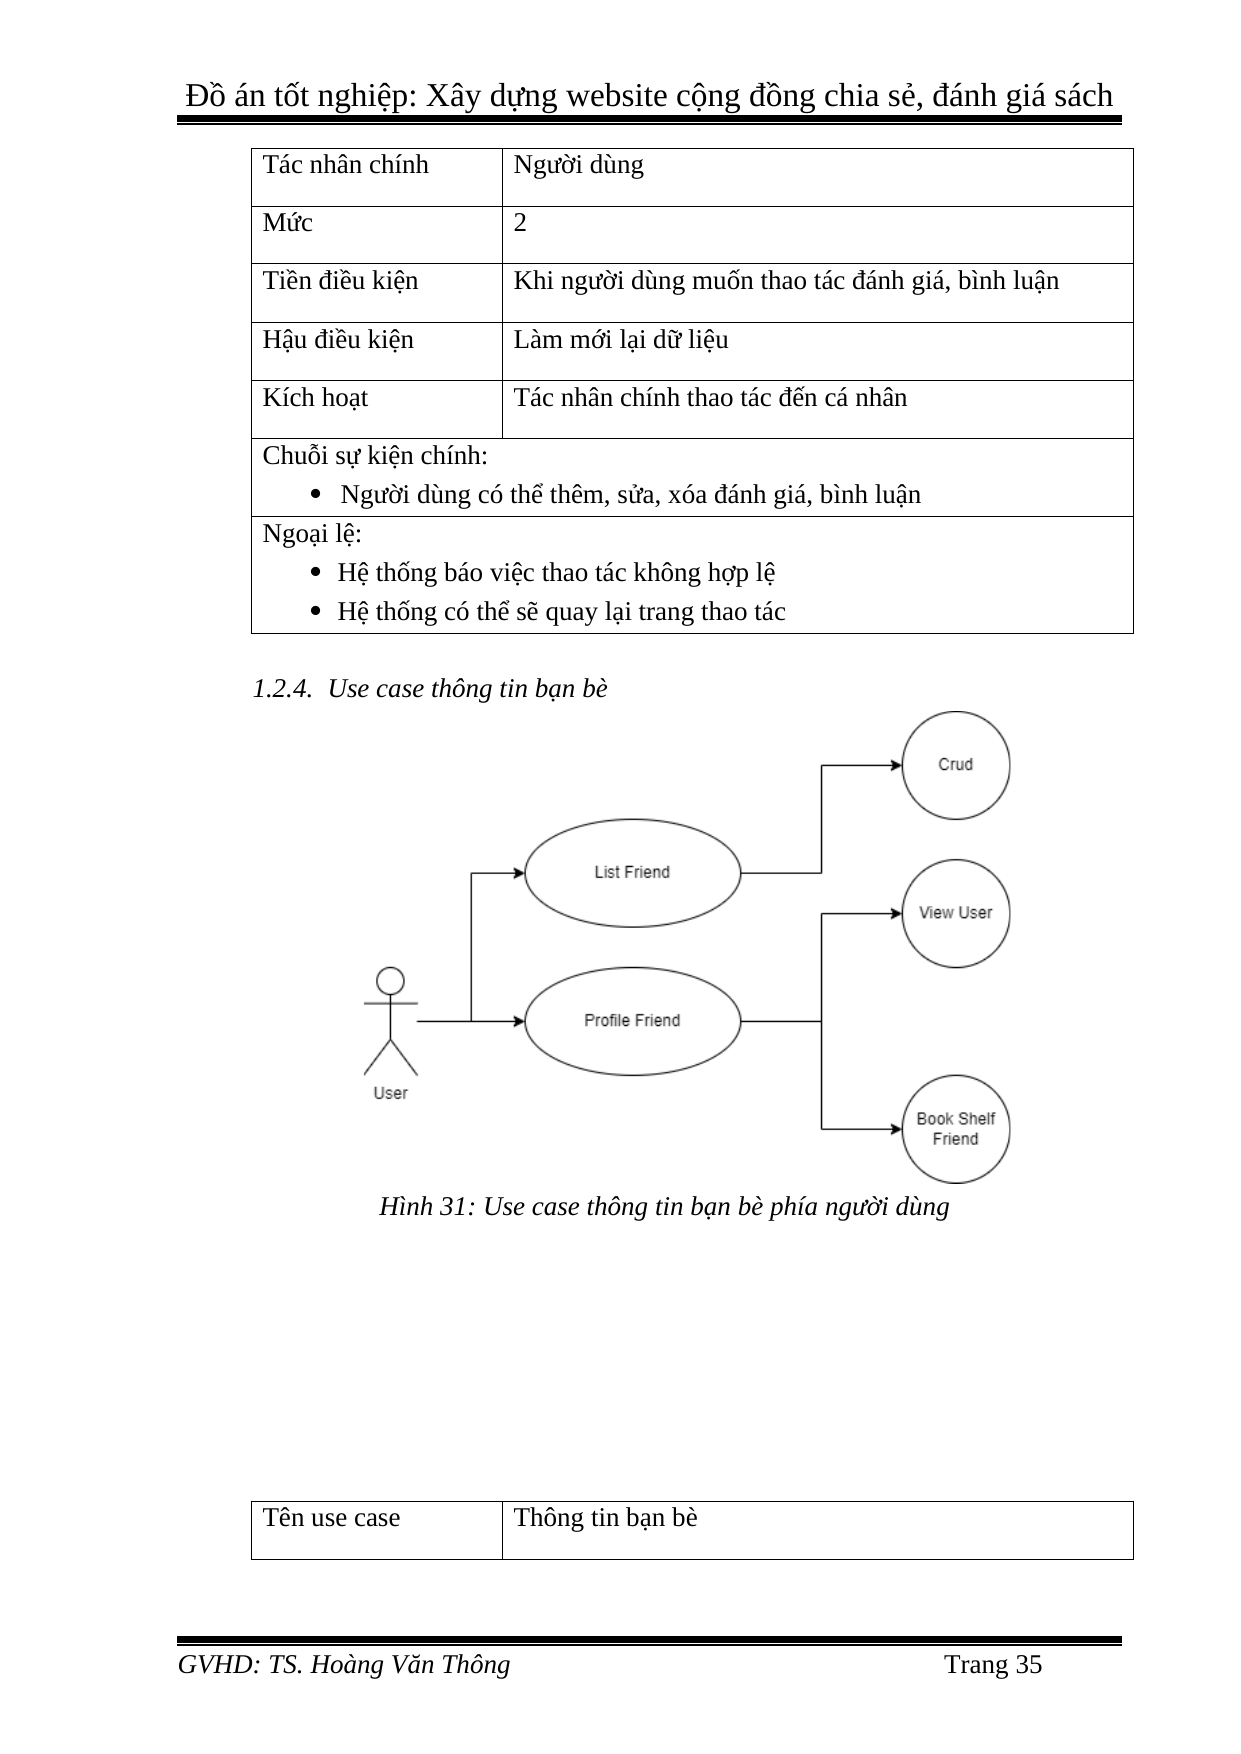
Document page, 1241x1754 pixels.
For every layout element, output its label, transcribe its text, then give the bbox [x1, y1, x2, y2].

table_cell Làm mới lại dữ liệu [503, 323, 1133, 380]
table_cell Chuỗi sự kiện chính: Người dùng có thể thêm, sửa, xóa đánh giá, bình luận [252, 439, 1133, 516]
list Hình 31: Use case thông tin bạn bè phía người dùng [207, 1190, 1122, 1221]
table_cell Hậu điều kiện [252, 323, 502, 380]
table_cell Tiền điều kiện [252, 264, 502, 322]
table_cell Người dùng [503, 149, 1133, 206]
picture [363, 711, 1011, 1184]
table_cell Ngoại lệ: Hệ thống báo việc thao tác không hợp lệ Hệ thống có thể sẽ quay lại trang thao tác [252, 517, 1133, 632]
table_cell Tác nhân chính [252, 149, 502, 206]
table_cell Kích hoạt [252, 381, 502, 438]
table_cell Mức [252, 207, 502, 263]
table_cell 2 [503, 207, 1133, 263]
table_cell Tác nhân chính thao tác đến cá nhân [503, 381, 1133, 438]
table_header Tên use case [252, 1502, 502, 1559]
table_cell Khi người dùng muốn thao tác đánh giá, bình luận [503, 264, 1133, 322]
list Use case thông tin bạn bè [251, 672, 1122, 703]
table_header Thông tin bạn bè [503, 1502, 1133, 1559]
